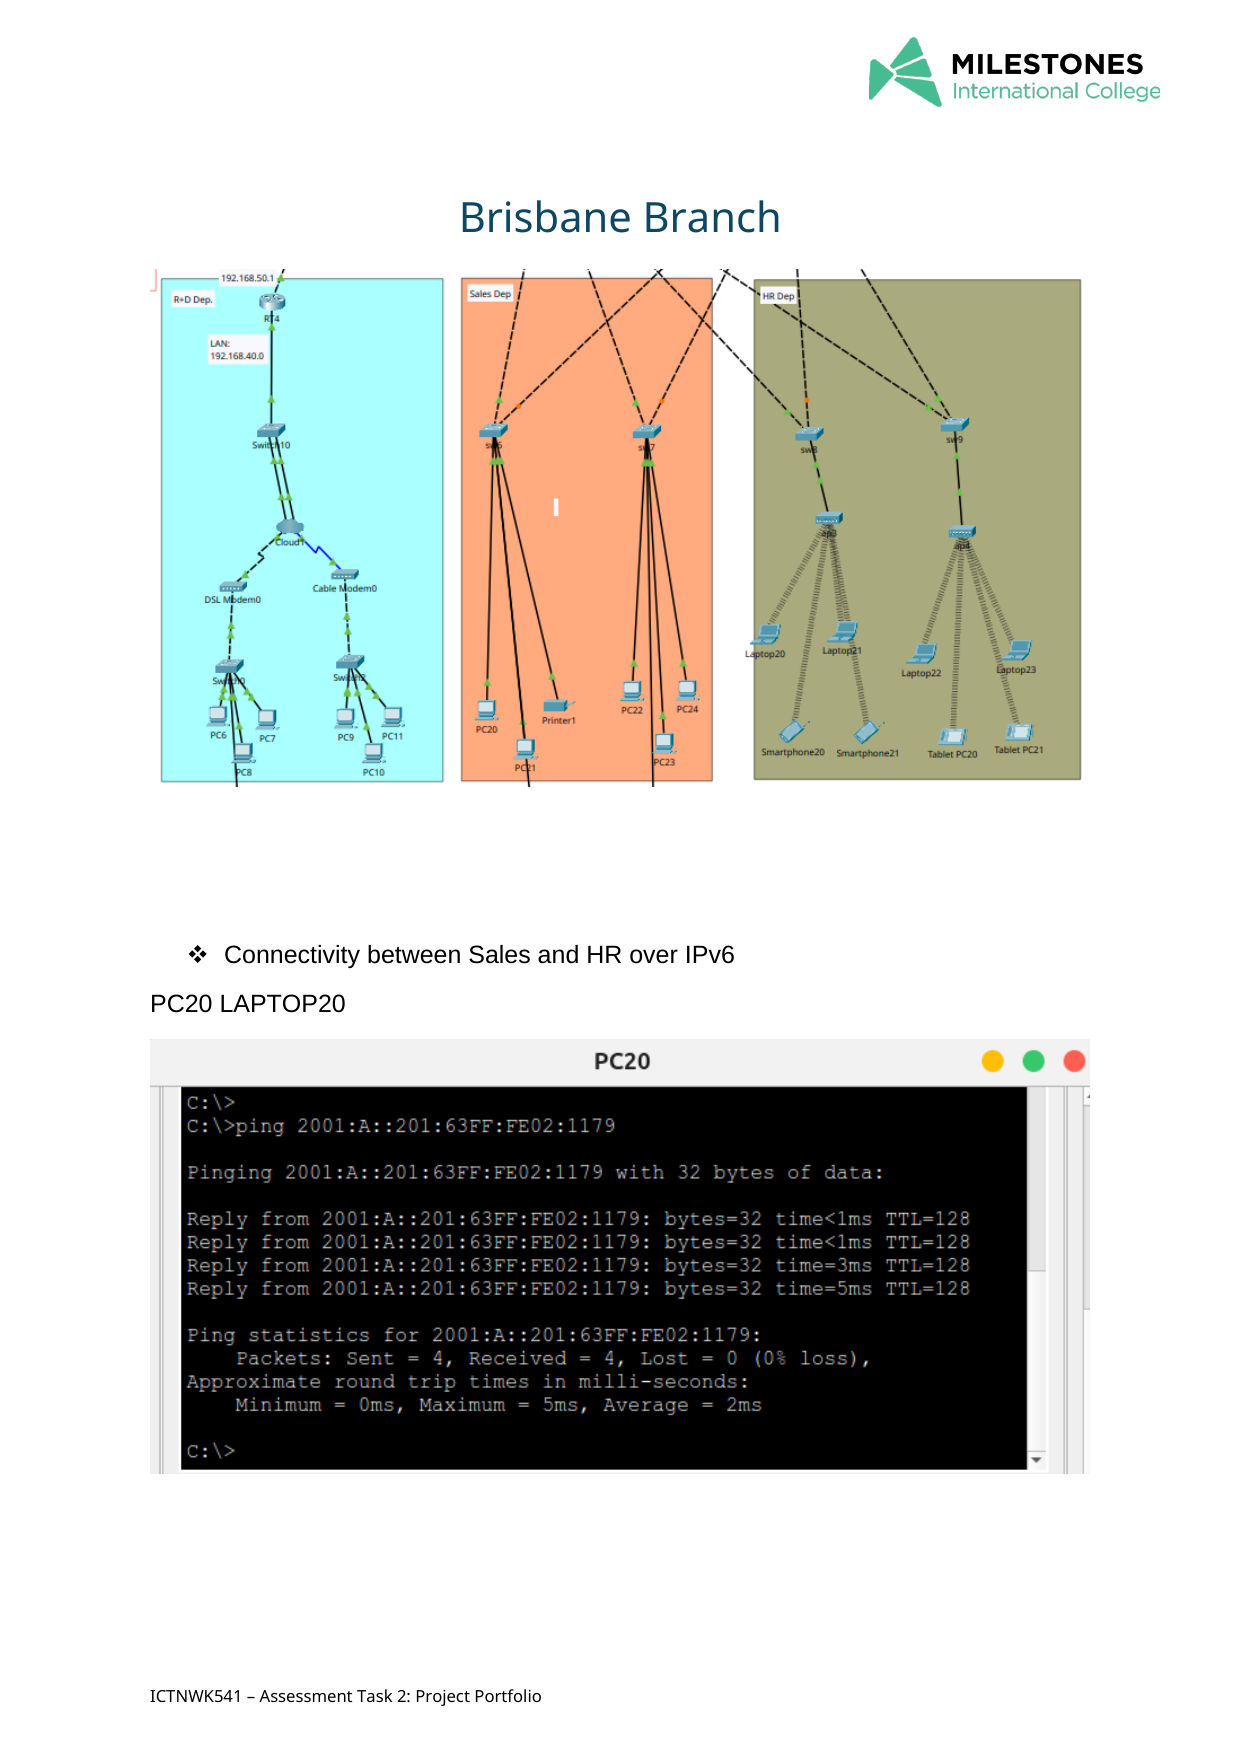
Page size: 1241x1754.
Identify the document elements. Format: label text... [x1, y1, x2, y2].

picture [868, 37, 1161, 107]
subtitle Brisbane Branch [150, 187, 1090, 244]
text PC20 LAPTOP20 [150, 989, 1090, 1018]
picture [150, 269, 1091, 787]
picture [150, 1039, 1091, 1474]
list Connectivity between Sales and HR over IPv6 [186, 939, 1090, 968]
